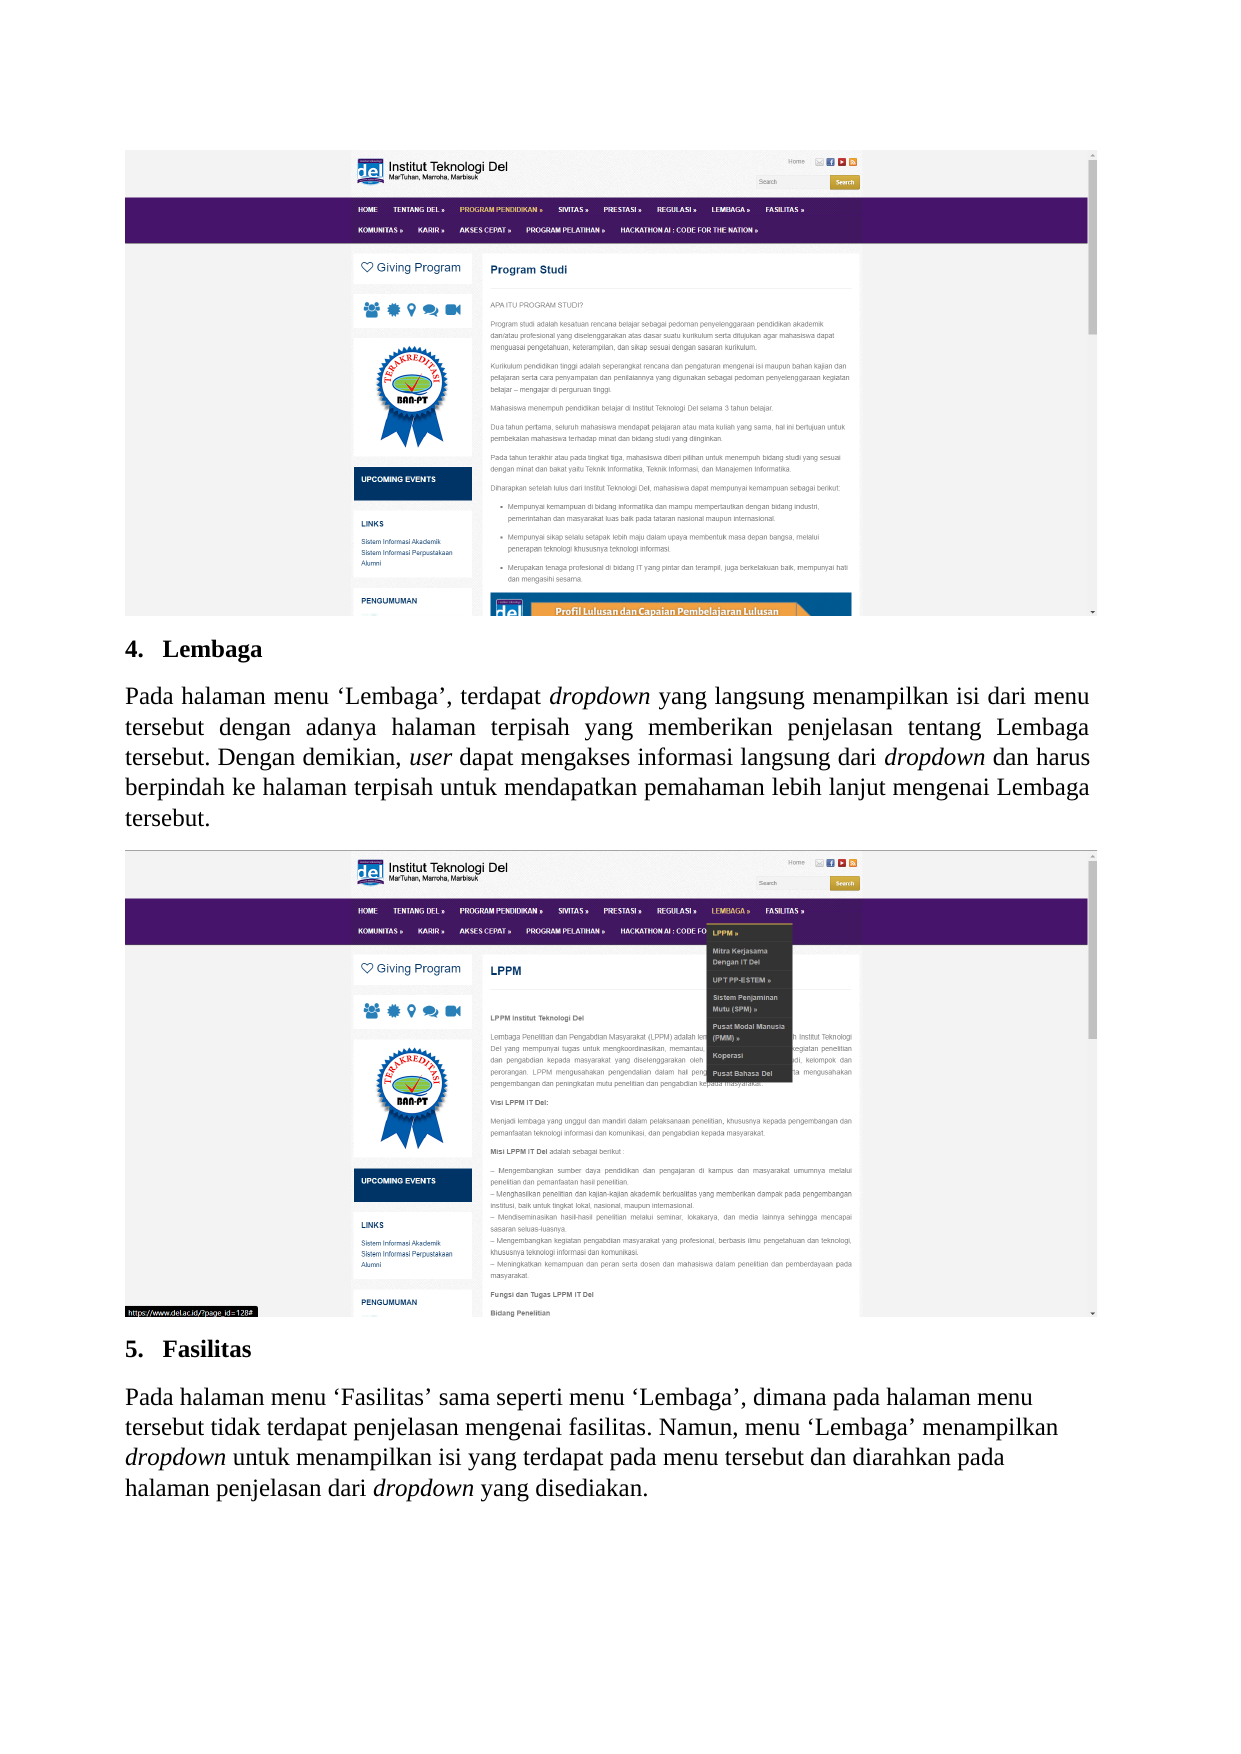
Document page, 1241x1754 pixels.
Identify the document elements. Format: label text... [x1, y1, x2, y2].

text Pada halaman menu ‘Fasilitas’ sama seperti menu ‘Lembaga’, dimana pada halaman menu tersebut tidak terdapat penjelasan mengenai fasilitas. Namun, menu ‘Lembaga’ menampilkan dropdown untuk menampilkan isi yang terdapat pada menu tersebut dan diarahkan pada halaman penjelasan dari dropdown yang disediakan. [125, 1382, 1090, 1502]
list Lembaga [125, 634, 1090, 663]
text Pada halaman menu ‘Lembaga’, terdapat dropdown yang langsung menampilkan isi dari menu tersebut dengan adanya halaman terpisah yang memberikan penjelasan tentang Lembaga tersebut. Dengan demikian, user dapat mengakses informasi langsung dari dropdown dan harus berpindah ke halaman terpisah untuk mendapatkan pemahaman lebih lanjut mengenai Lembaga tersebut. [125, 681, 1090, 832]
list Fasilitas [125, 1334, 1090, 1363]
picture [125, 850, 1098, 1317]
picture [125, 150, 1098, 616]
